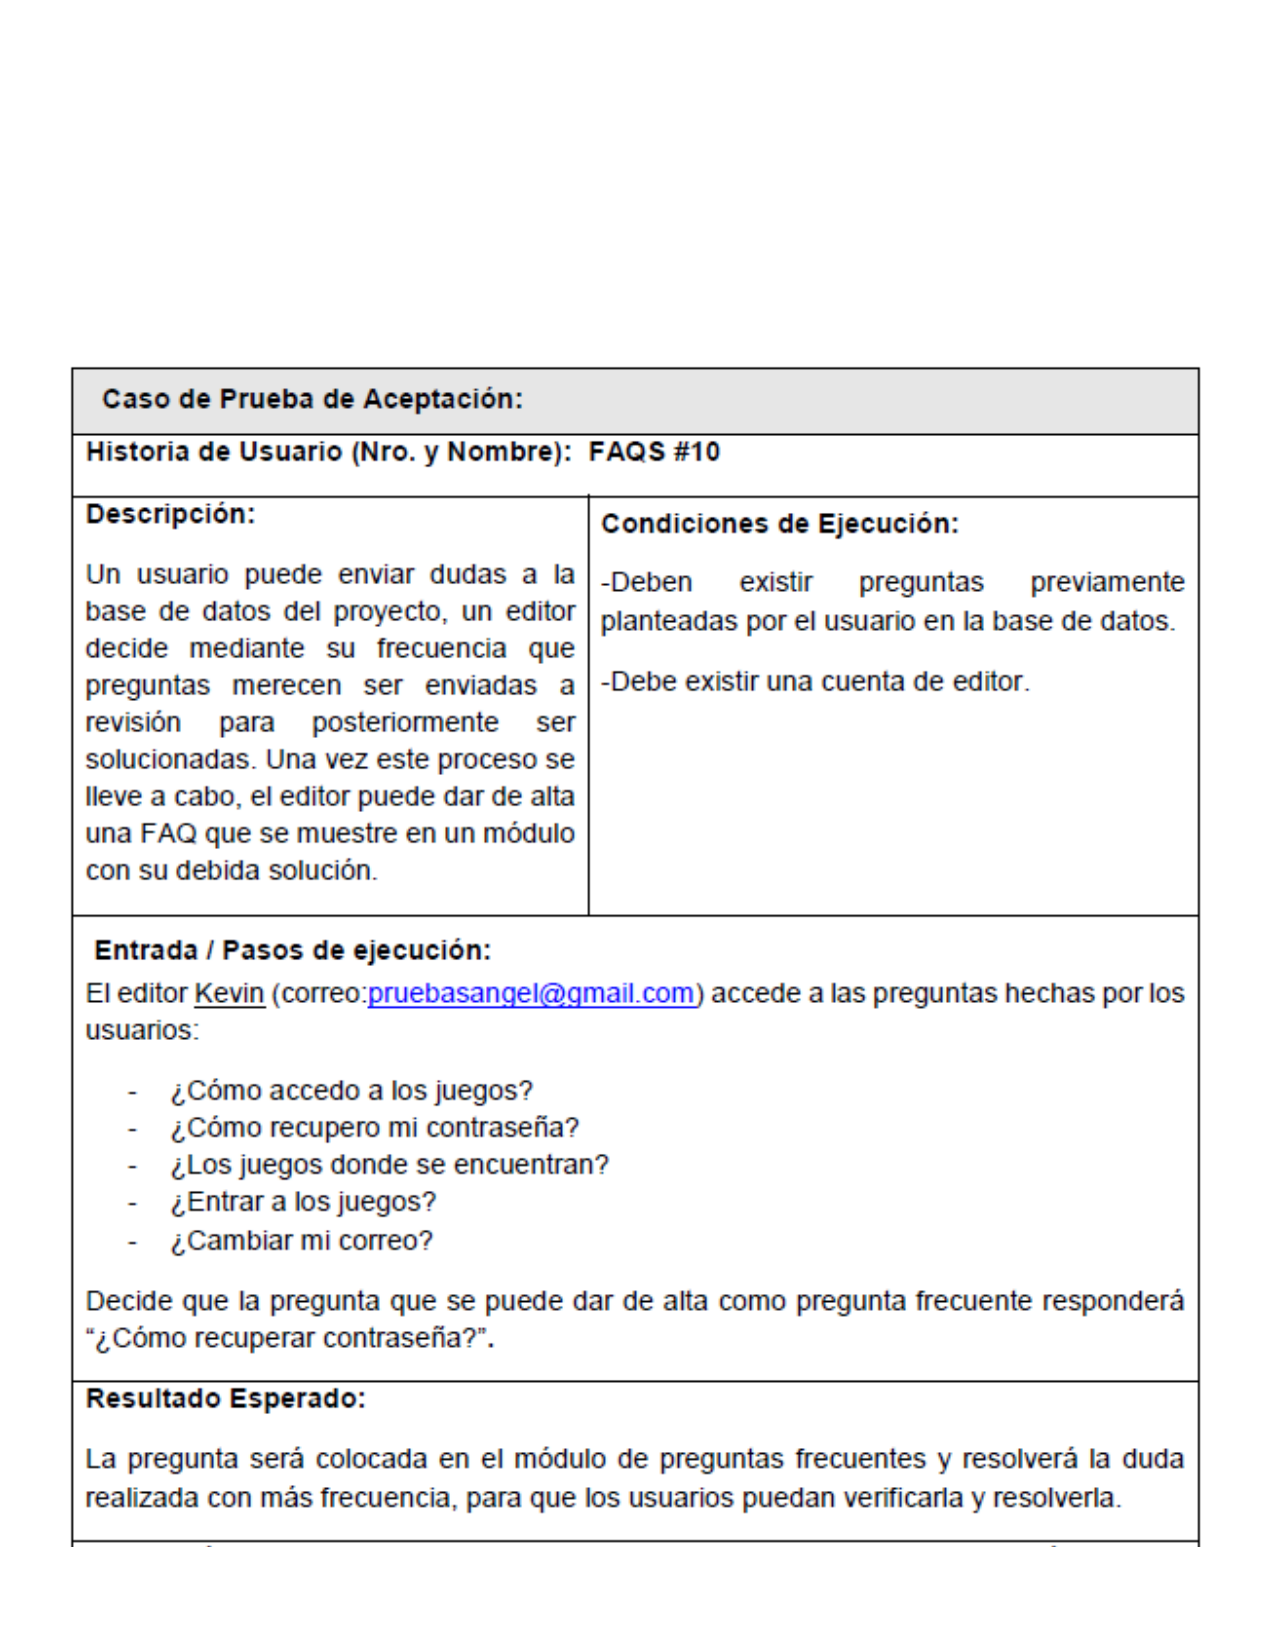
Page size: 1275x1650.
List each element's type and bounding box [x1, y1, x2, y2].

picture [62, 360, 1214, 1547]
